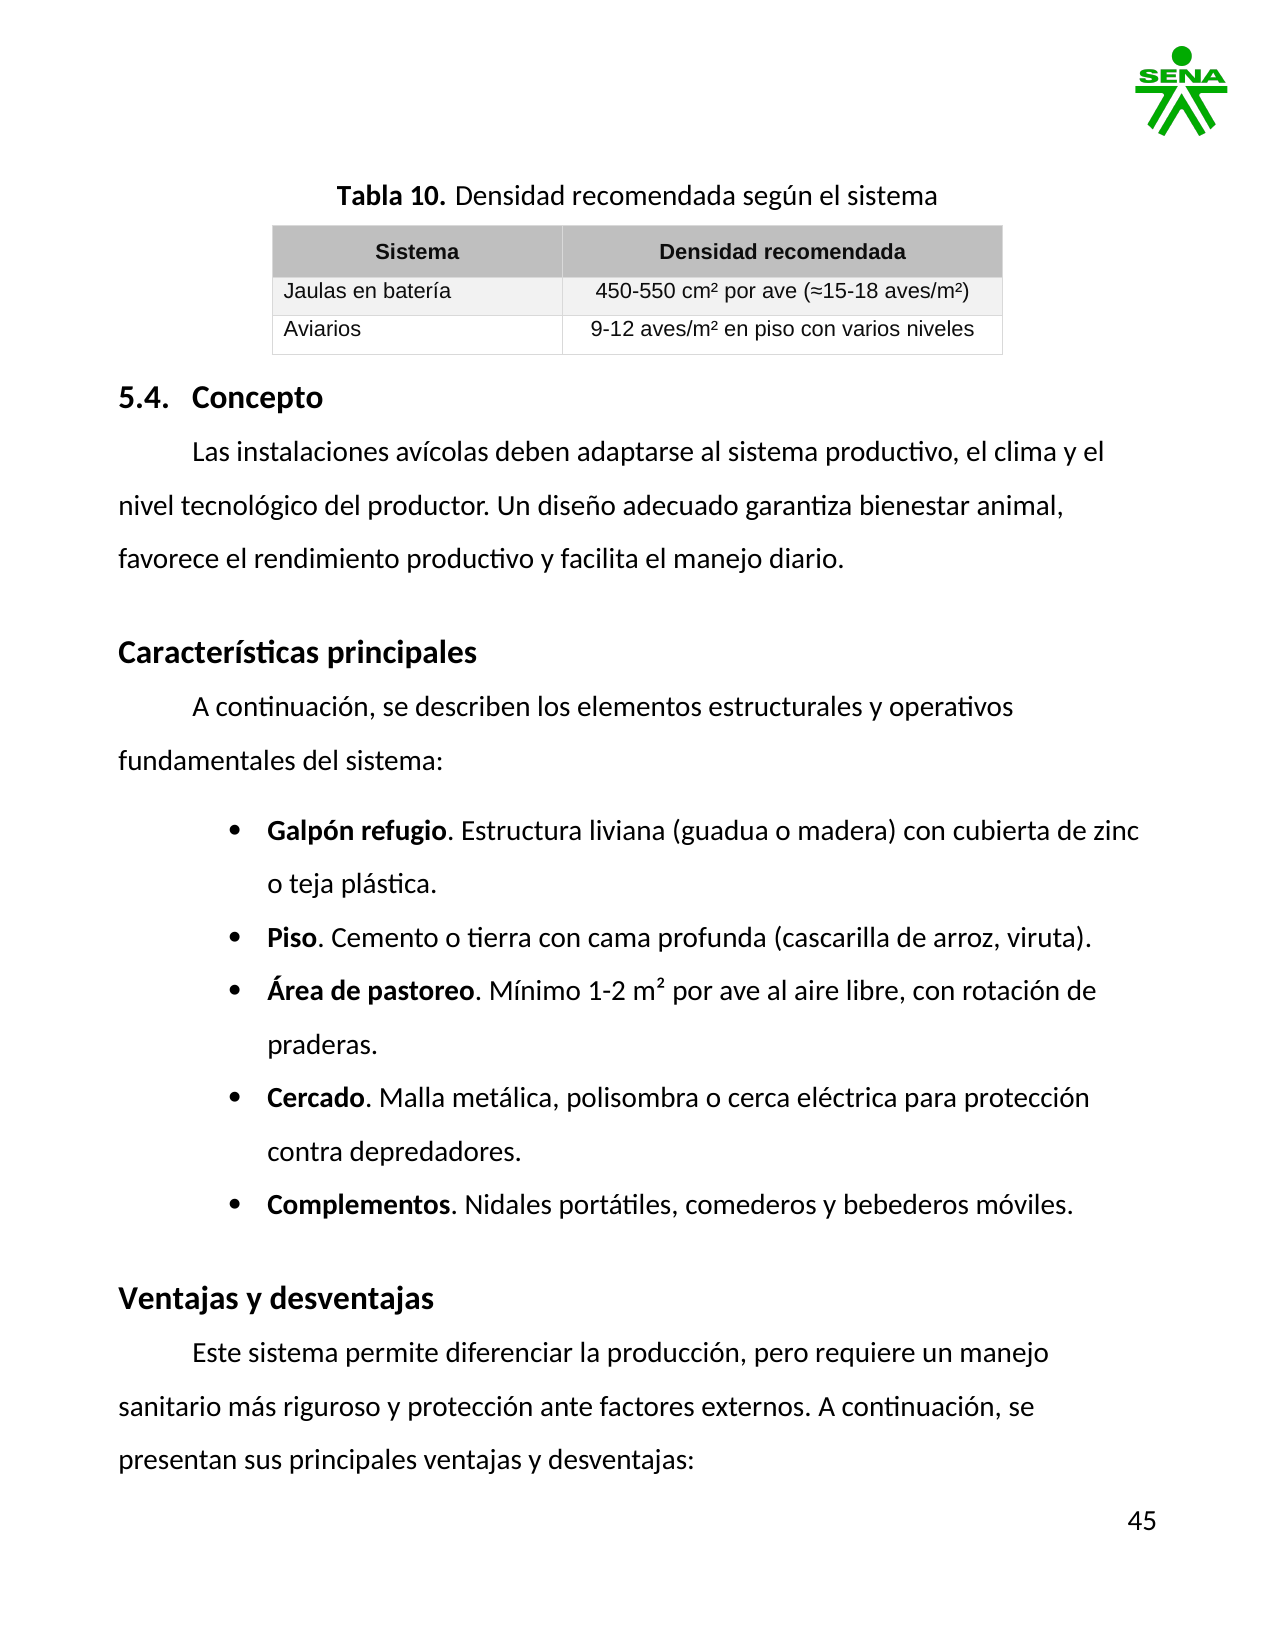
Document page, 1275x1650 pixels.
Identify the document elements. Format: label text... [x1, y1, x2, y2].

list Cercado. Malla metálica, polisombra o cerca eléctrica para protección contra depredadores. [229, 1079, 1157, 1168]
list Piso. Cemento o tierra con cama profunda (cascarilla de arroz, viruta). [229, 919, 1157, 954]
text Este sistema permite diferenciar la producción, pero requiere un manejo sanitario más riguroso y protección ante factores externos. A continuación, se presentan sus principales ventajas y desventajas: [118, 1334, 1157, 1477]
list Área de pastoreo. Mínimo 1-2 m² por ave al aire libre, con rotación de praderas. [229, 972, 1157, 1061]
subtitle Ventajas y desventajas [118, 1277, 1157, 1318]
picture [1135, 46, 1228, 136]
table_cell Aviarios [273, 316, 562, 354]
table_header Densidad recomendada [563, 226, 1002, 277]
list Complementos. Nidales portátiles, comederos y bebederos móviles. [229, 1186, 1157, 1222]
text Las instalaciones avícolas deben adaptarse al sistema productivo, el clima y el nivel tecnológico del productor. Un diseño adecuado garantiza bienestar animal, favorece el rendimiento productivo y facilita el manejo diario. [118, 433, 1157, 576]
table_cell 450-550 cm² por ave (≈15-18 aves/m²) [563, 278, 1002, 315]
list Galpón refugio. Estructura liviana (guadua o madera) con cubierta de zinc o teja plástica. [229, 812, 1157, 901]
table_cell Jaulas en batería [273, 278, 562, 315]
text A continuación, se describen los elementos estructurales y operativos fundamentales del sistema: [118, 688, 1157, 778]
table_cell 9-12 aves/m² en piso con varios niveles [563, 316, 1002, 354]
subtitle Concepto [118, 376, 1157, 417]
text Densidad recomendada según el sistema [118, 177, 1157, 213]
table_header Sistema [273, 226, 562, 277]
subtitle Características principales [118, 631, 1157, 672]
